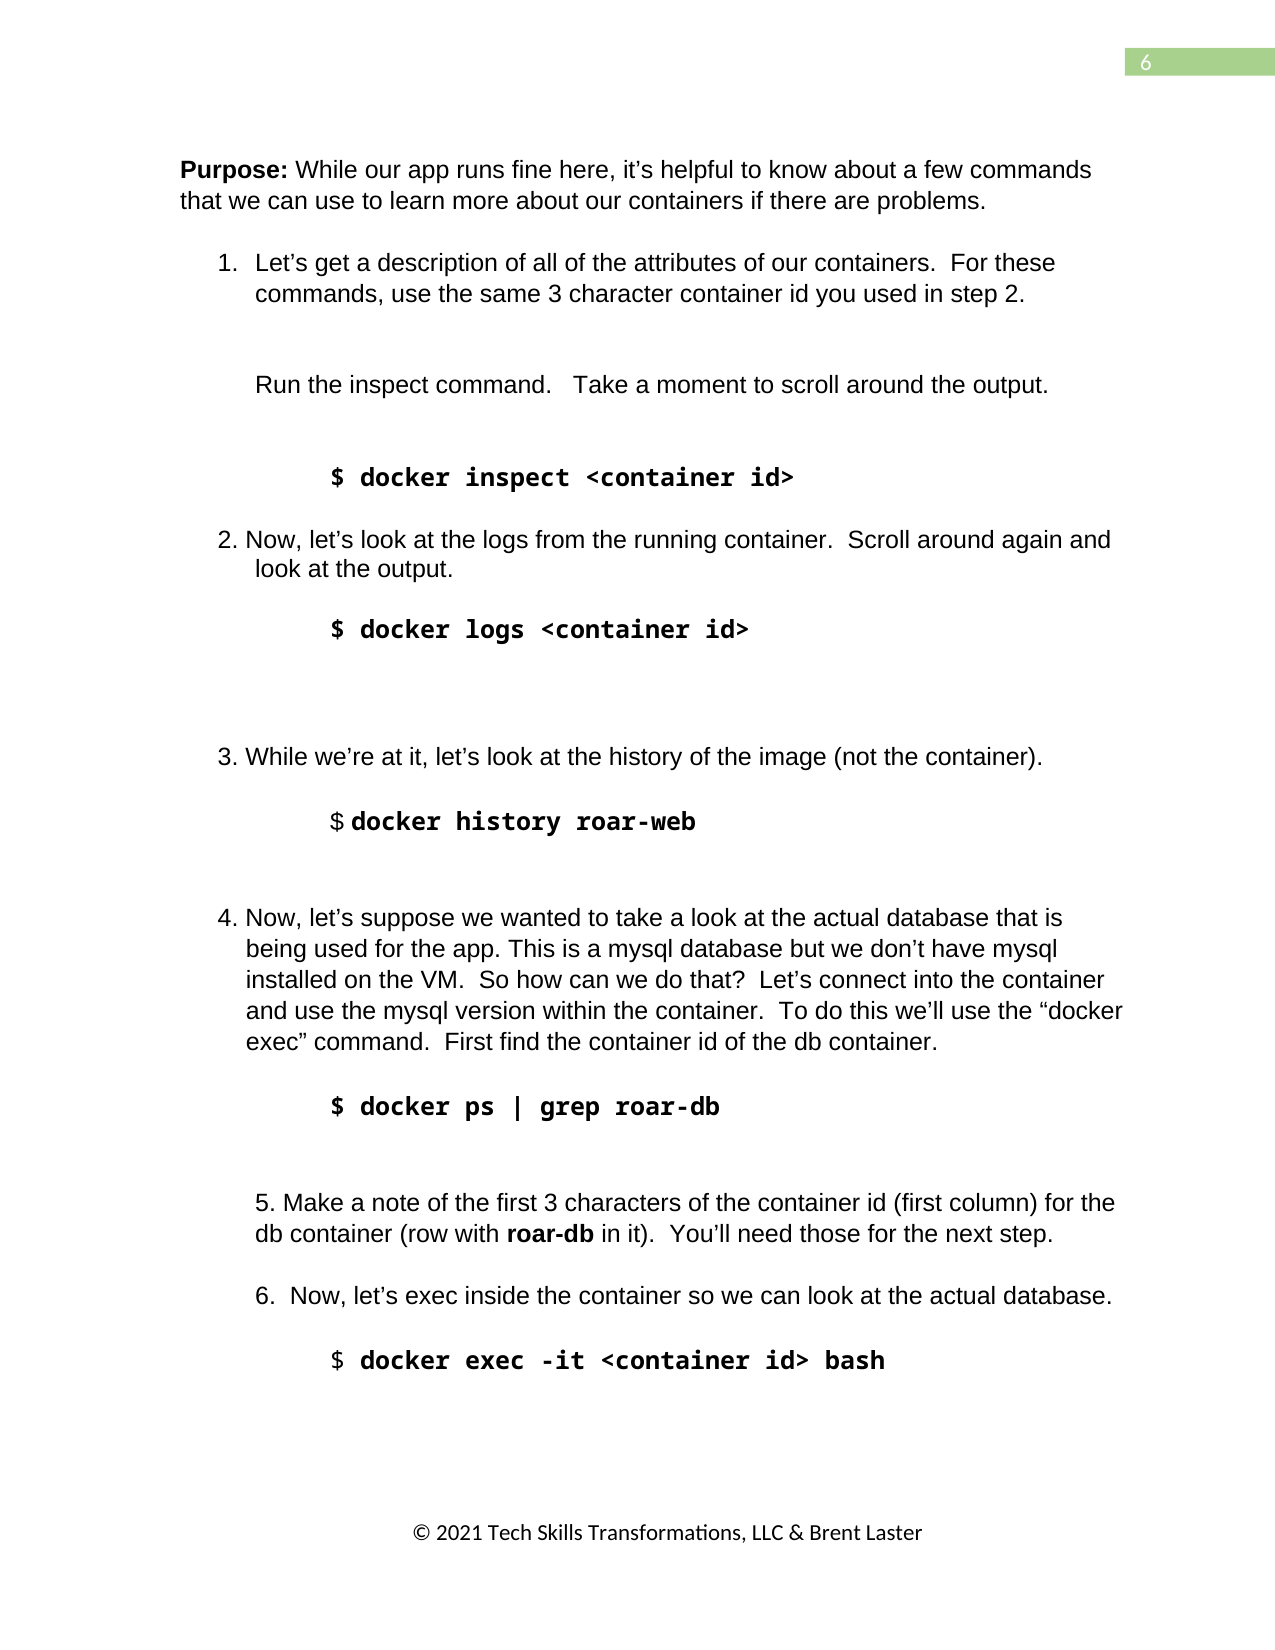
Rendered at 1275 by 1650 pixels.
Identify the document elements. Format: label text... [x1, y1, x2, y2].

list $ docker logs <container id> [255, 612, 1125, 646]
text Run the inspect command. Take a moment to scroll around the output. [180, 370, 1125, 399]
list Purpose: While our app runs fine here, it’s helpful to know about a few commands that we can use to learn more about our containers if there are problems. [180, 155, 1125, 215]
list 3. While we’re at it, let’s look at the history of the image (not the container). [217, 742, 1125, 771]
list 4. Now, let’s suppose we wanted to take a look at the actual database that is being used for the app. This is a mysql database but we don’t have mysql installed on the VM. So how can we do that? Let’s connect into the container and use the mysql version within the container. To do this we’ll use the “docker exec” command. First find the container id of the db container. [217, 903, 1125, 1056]
list $ docker history roar-web [255, 804, 1125, 838]
list $ docker inspect <container id> [255, 459, 1125, 493]
list $ docker ps | grep roar-db [255, 1089, 1125, 1123]
text 2. Now, let’s look at the logs from the running container. Scroll around again and look at the output. [217, 525, 1125, 583]
list 6. Now, let’s exec inside the container so we can look at the actual database. [255, 1281, 1125, 1310]
list 5. Make a note of the first 3 characters of the container id (first column) for the db container (row with roar-db in it). You’ll need those for the next step. [255, 1188, 1125, 1248]
list Let’s get a description of all of the attributes of our containers. For these commands, use the same 3 character container id you used in step 2. [217, 248, 1125, 308]
list $ docker exec -it <container id> bash [255, 1343, 1125, 1377]
